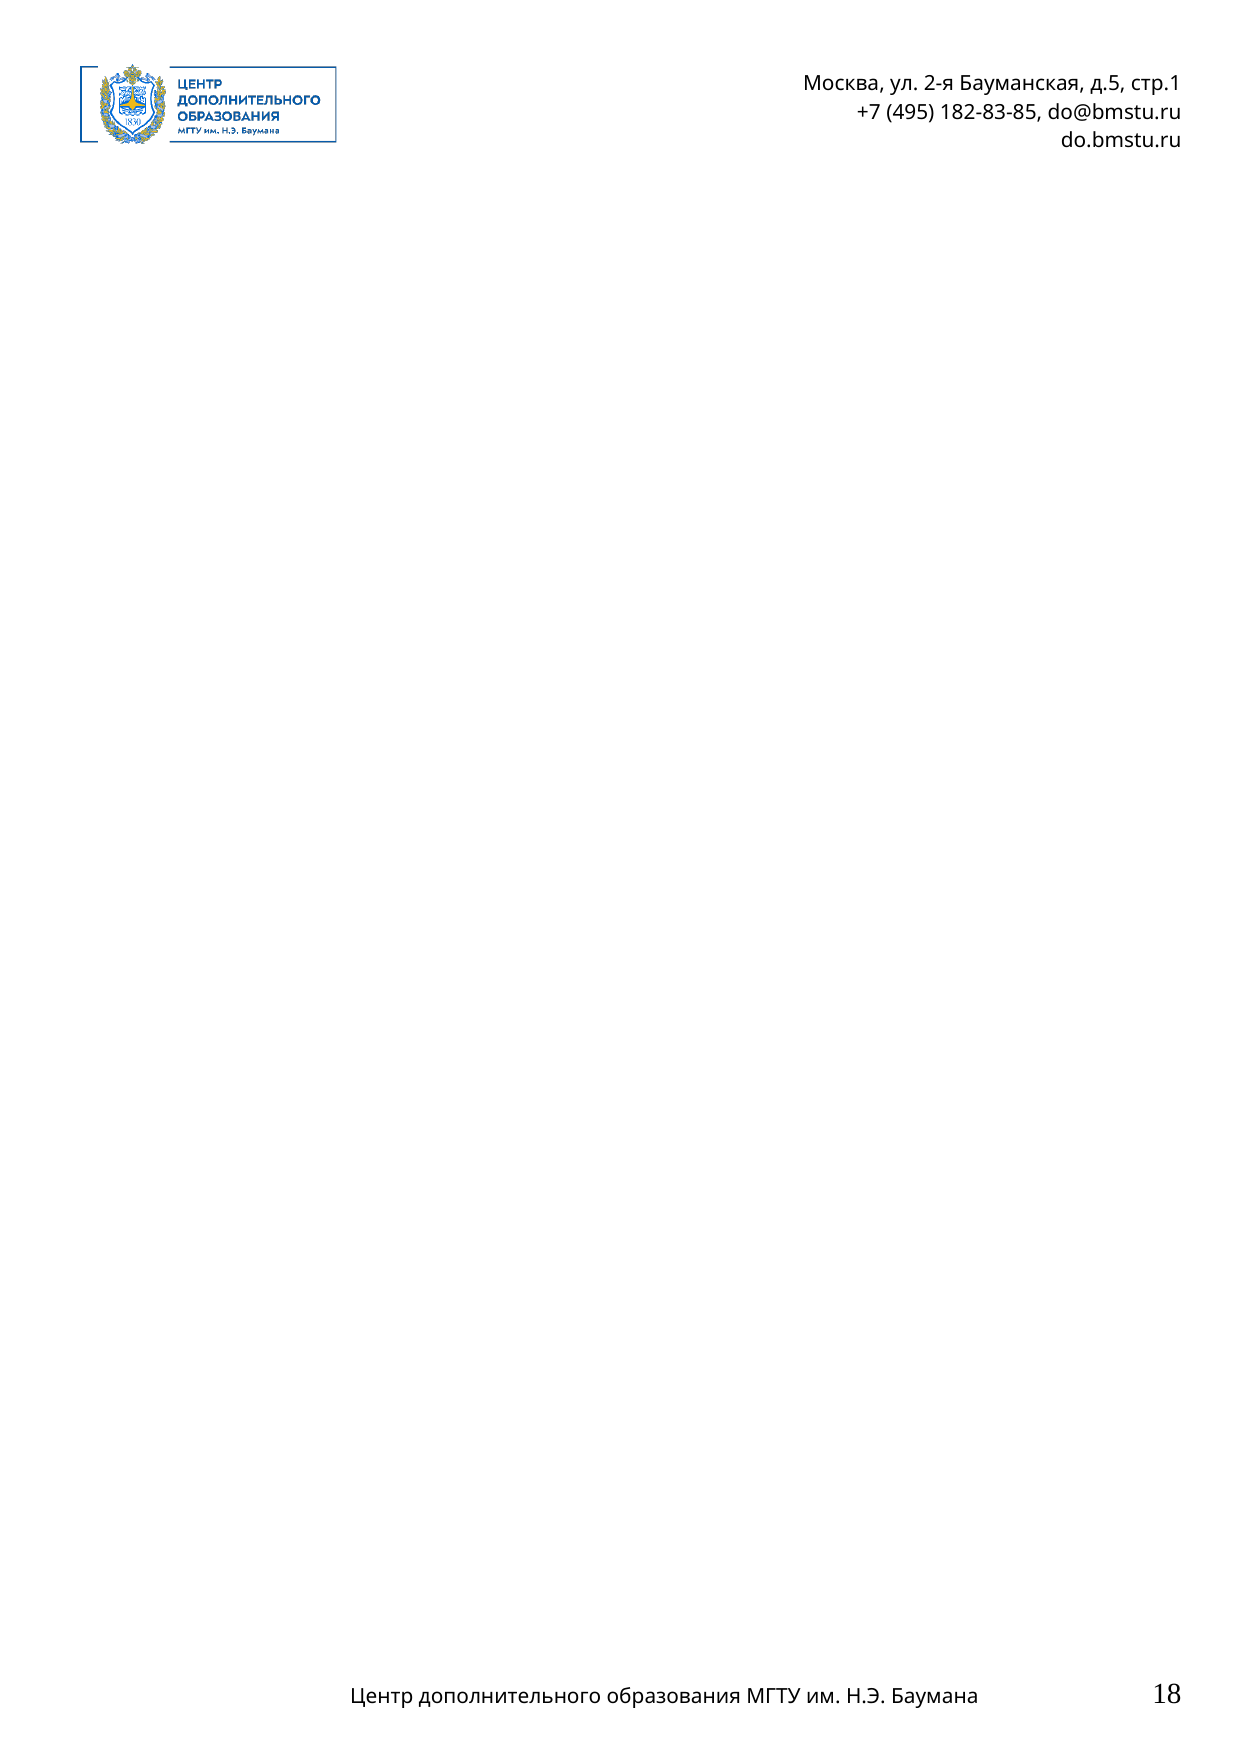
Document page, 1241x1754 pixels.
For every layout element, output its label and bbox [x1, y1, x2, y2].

picture [80, 64, 337, 144]
